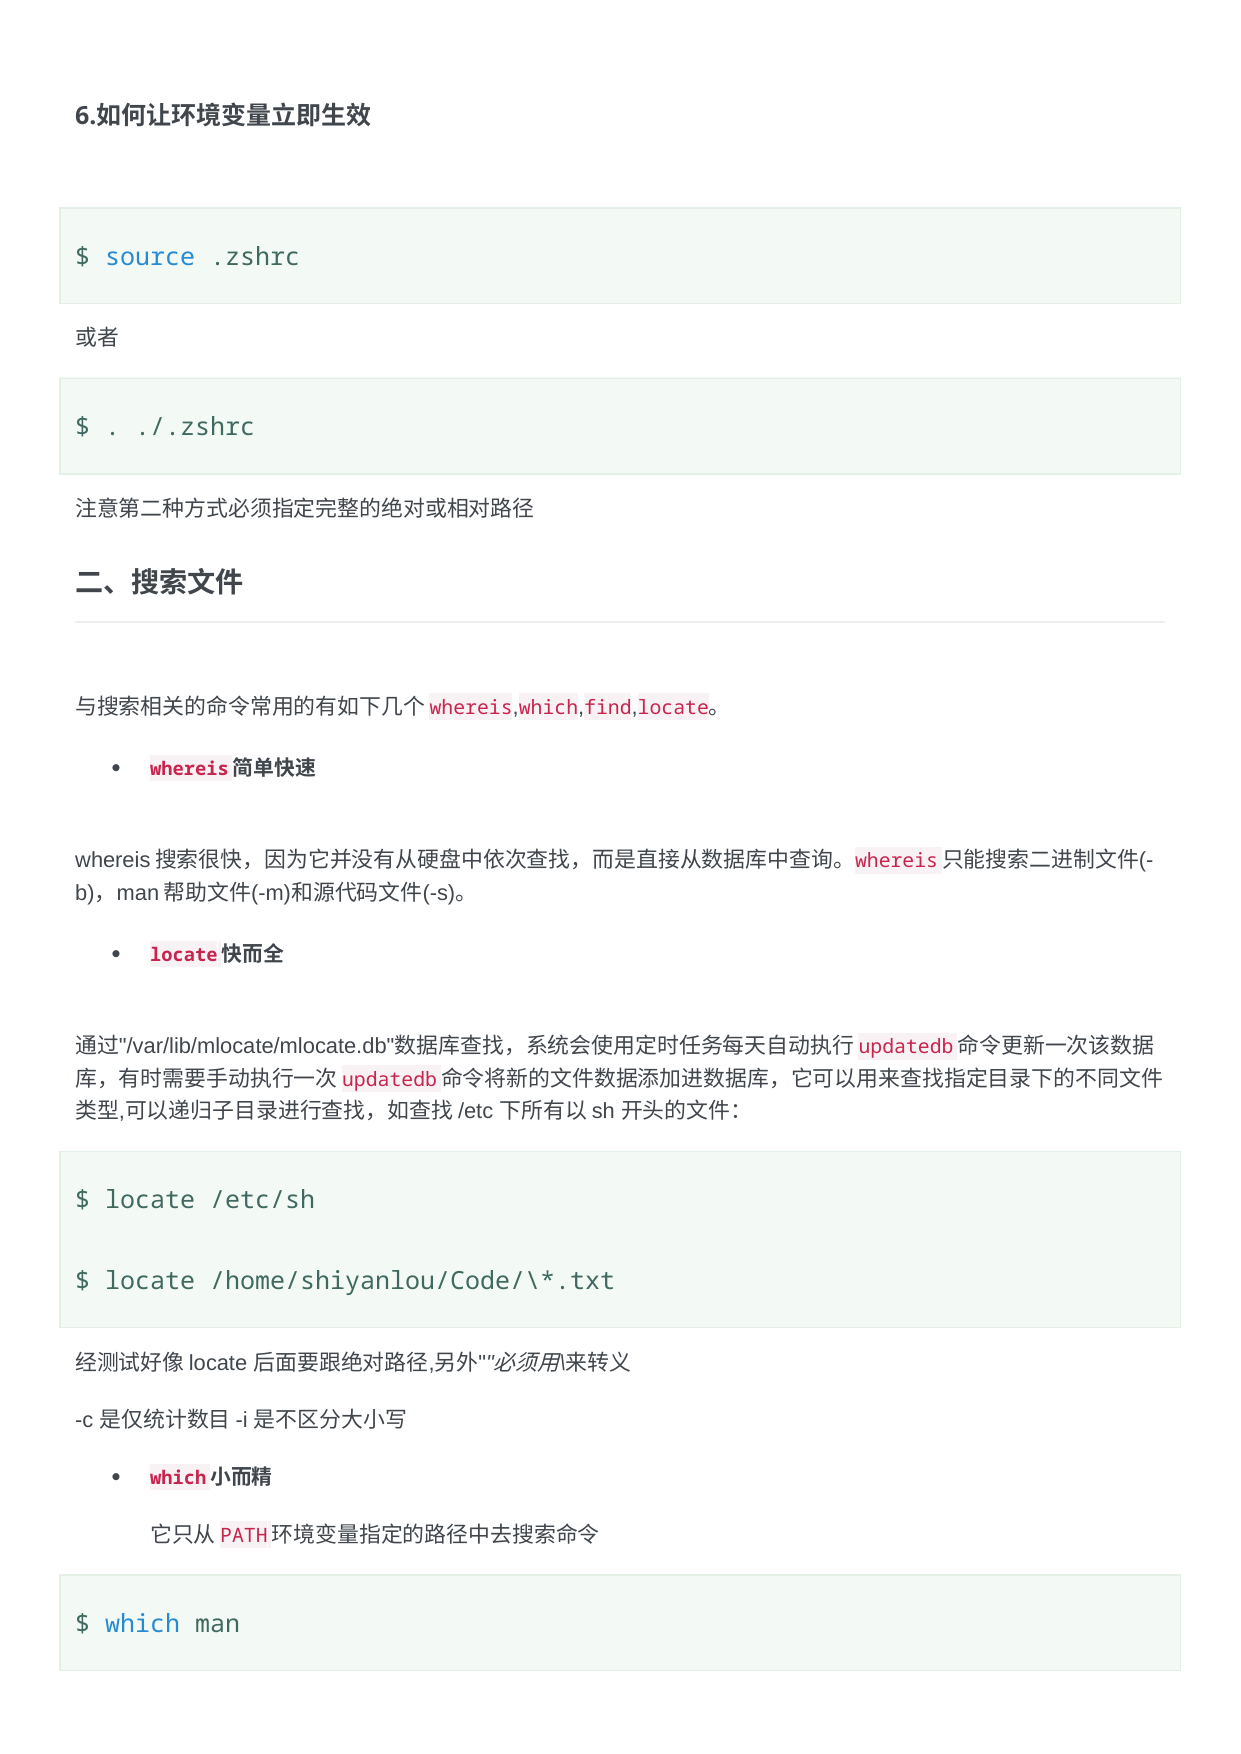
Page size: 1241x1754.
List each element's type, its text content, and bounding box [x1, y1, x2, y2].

list whereis简单快速 [112, 750, 1165, 783]
text 与搜索相关的命令常用的有如下几个whereis,which,find,locate。 [75, 688, 1165, 721]
text 或者 [75, 320, 1165, 352]
text 它只从PATH环境变量指定的路径中去搜索命令 [150, 1517, 1165, 1549]
text $ locate /home/shiyanlou/Code/\*.txt [61, 1231, 1180, 1327]
text -c 是仅统计数目 -i 是不区分大小写 [75, 1402, 1165, 1434]
text $ which man [61, 1576, 1180, 1670]
text $ . ./.zshrc [61, 379, 1180, 473]
text $ source .zshrc [61, 209, 1180, 303]
text 二、搜索文件 [75, 548, 1165, 621]
list locate快而全 [112, 936, 1165, 969]
text 注意第二种方式必须指定完整的绝对或相对路径 [75, 490, 1165, 523]
text 经测试好像locate 后面要跟绝对路径,另外""必须用\来转义 [75, 1344, 1165, 1377]
text 6.如何让环境变量立即生效 [75, 81, 1165, 146]
text whereis搜索很快，因为它并没有从硬盘中依次查找，而是直接从数据库中查询。whereis只能搜索二进制文件(-b)，man帮助文件(-m)和源代码文件(-s)。 [75, 842, 1165, 907]
text 通过"/var/lib/mlocate/mlocate.db"数据库查找，系统会使用定时任务每天自动执行updatedb命令更新一次该数据库，有时需要手动执行一次updatedb命令将新的文件数据添加进数据库，它可以用来查找指定目录下的不同文件类型,可以递归子目录进行查找，如查找 /etc 下所有以 sh 开头的文件： [75, 1028, 1165, 1126]
text $ locate /etc/sh [61, 1152, 1180, 1231]
list which小而精 [112, 1459, 1165, 1492]
